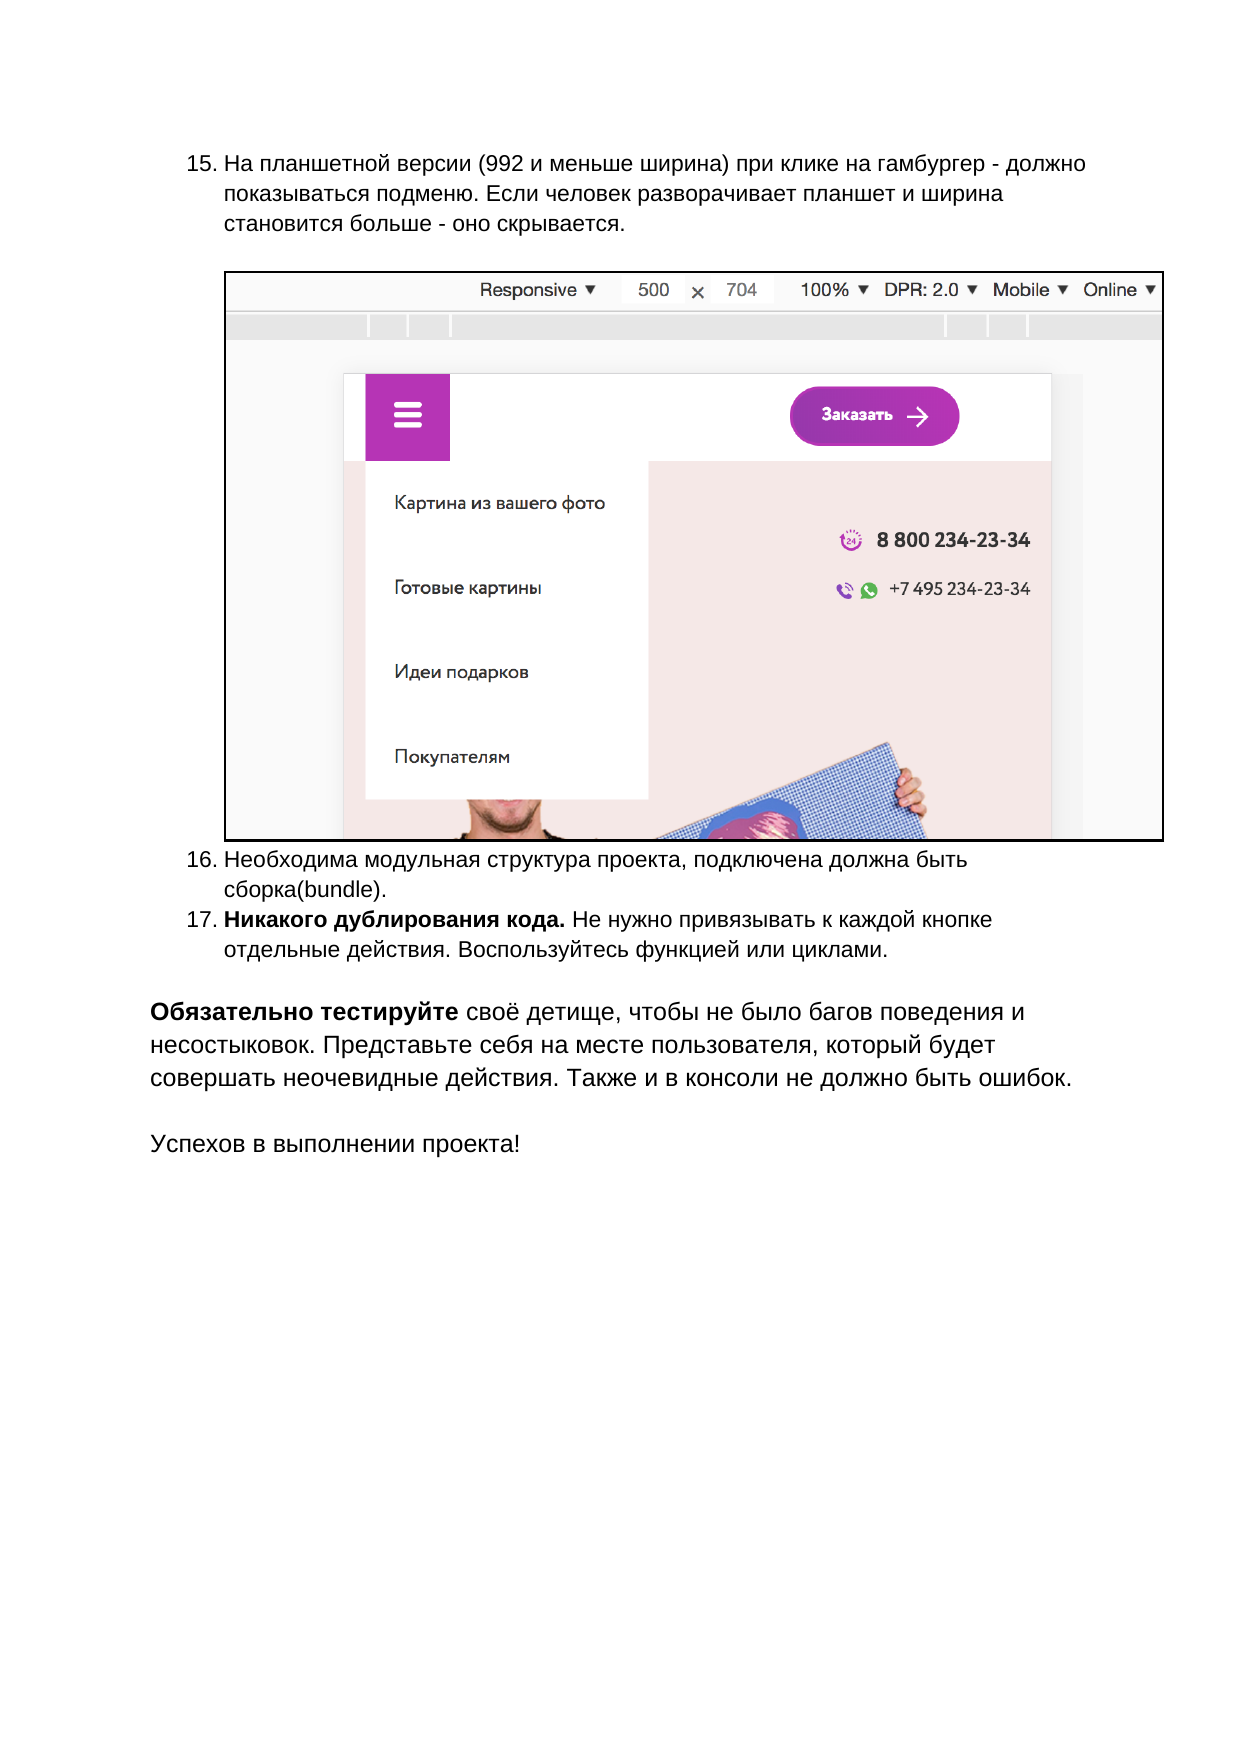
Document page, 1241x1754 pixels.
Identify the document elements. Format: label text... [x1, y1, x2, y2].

list Необходима модульная структура проекта, подключена должна быть сборка(bundle). [186, 846, 1090, 902]
text Обязательно тестируйте своё детище, чтобы не было багов поведения и несостыковок. Представьте себя на месте пользователя, который будет совершать неочевидные действия. Также и в консоли не должно быть ошибок. [150, 997, 1090, 1091]
picture [226, 273, 1162, 839]
list Никакого дублирования кода. Не нужно привязывать к каждой кнопке отдельные действия. Воспользуйтесь функцией или циклами. [186, 906, 1090, 962]
text Успехов в выполнении проекта! [150, 1129, 1090, 1157]
